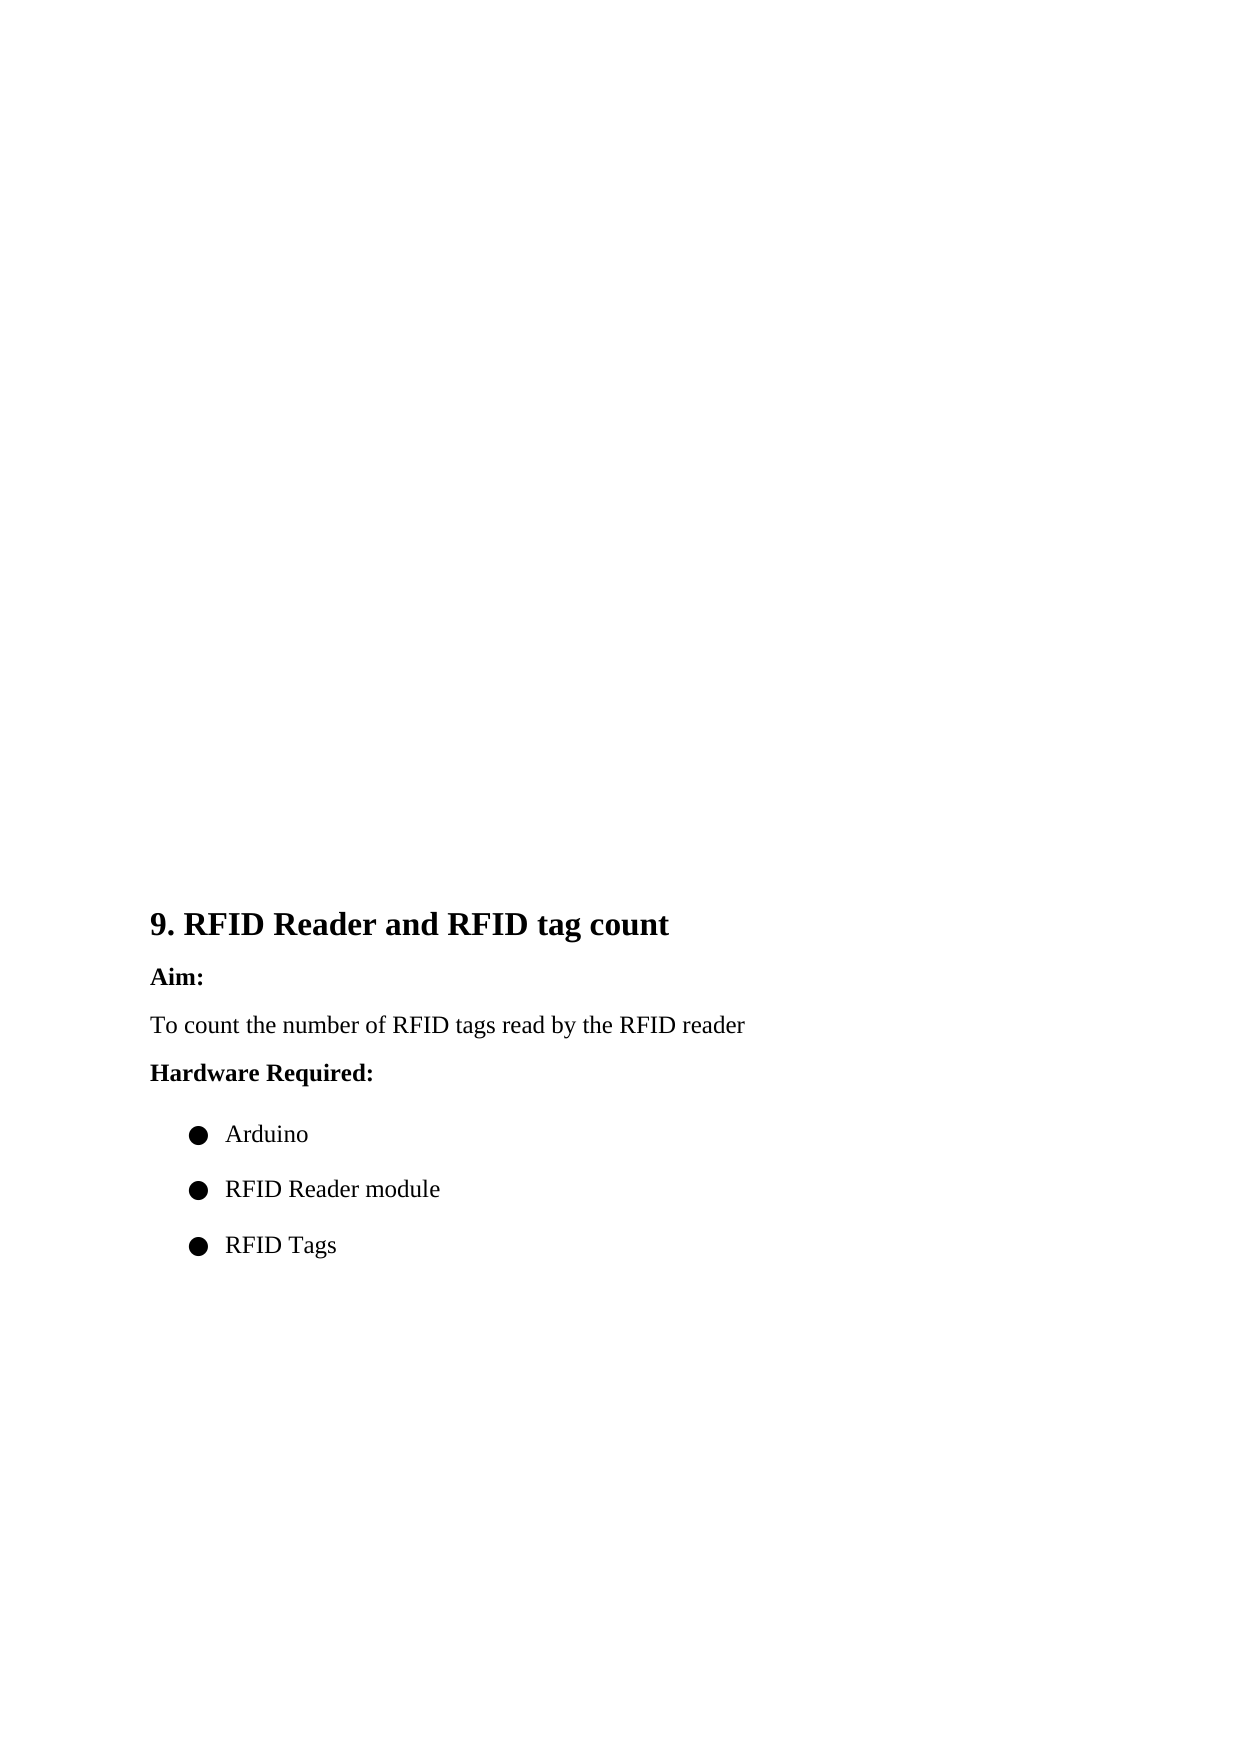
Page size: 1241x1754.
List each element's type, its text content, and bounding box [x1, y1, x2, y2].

text Aim: [150, 962, 1090, 991]
text To count the number of RFID tags read by the RFID reader [150, 1010, 1090, 1039]
list RFID Tags [187, 1216, 1090, 1267]
list RFID Reader module [187, 1161, 1090, 1212]
text Hardware Required: [150, 1058, 1090, 1086]
text 9. RFID Reader and RFID tag count [150, 904, 1090, 943]
list Arduino [187, 1105, 1090, 1157]
